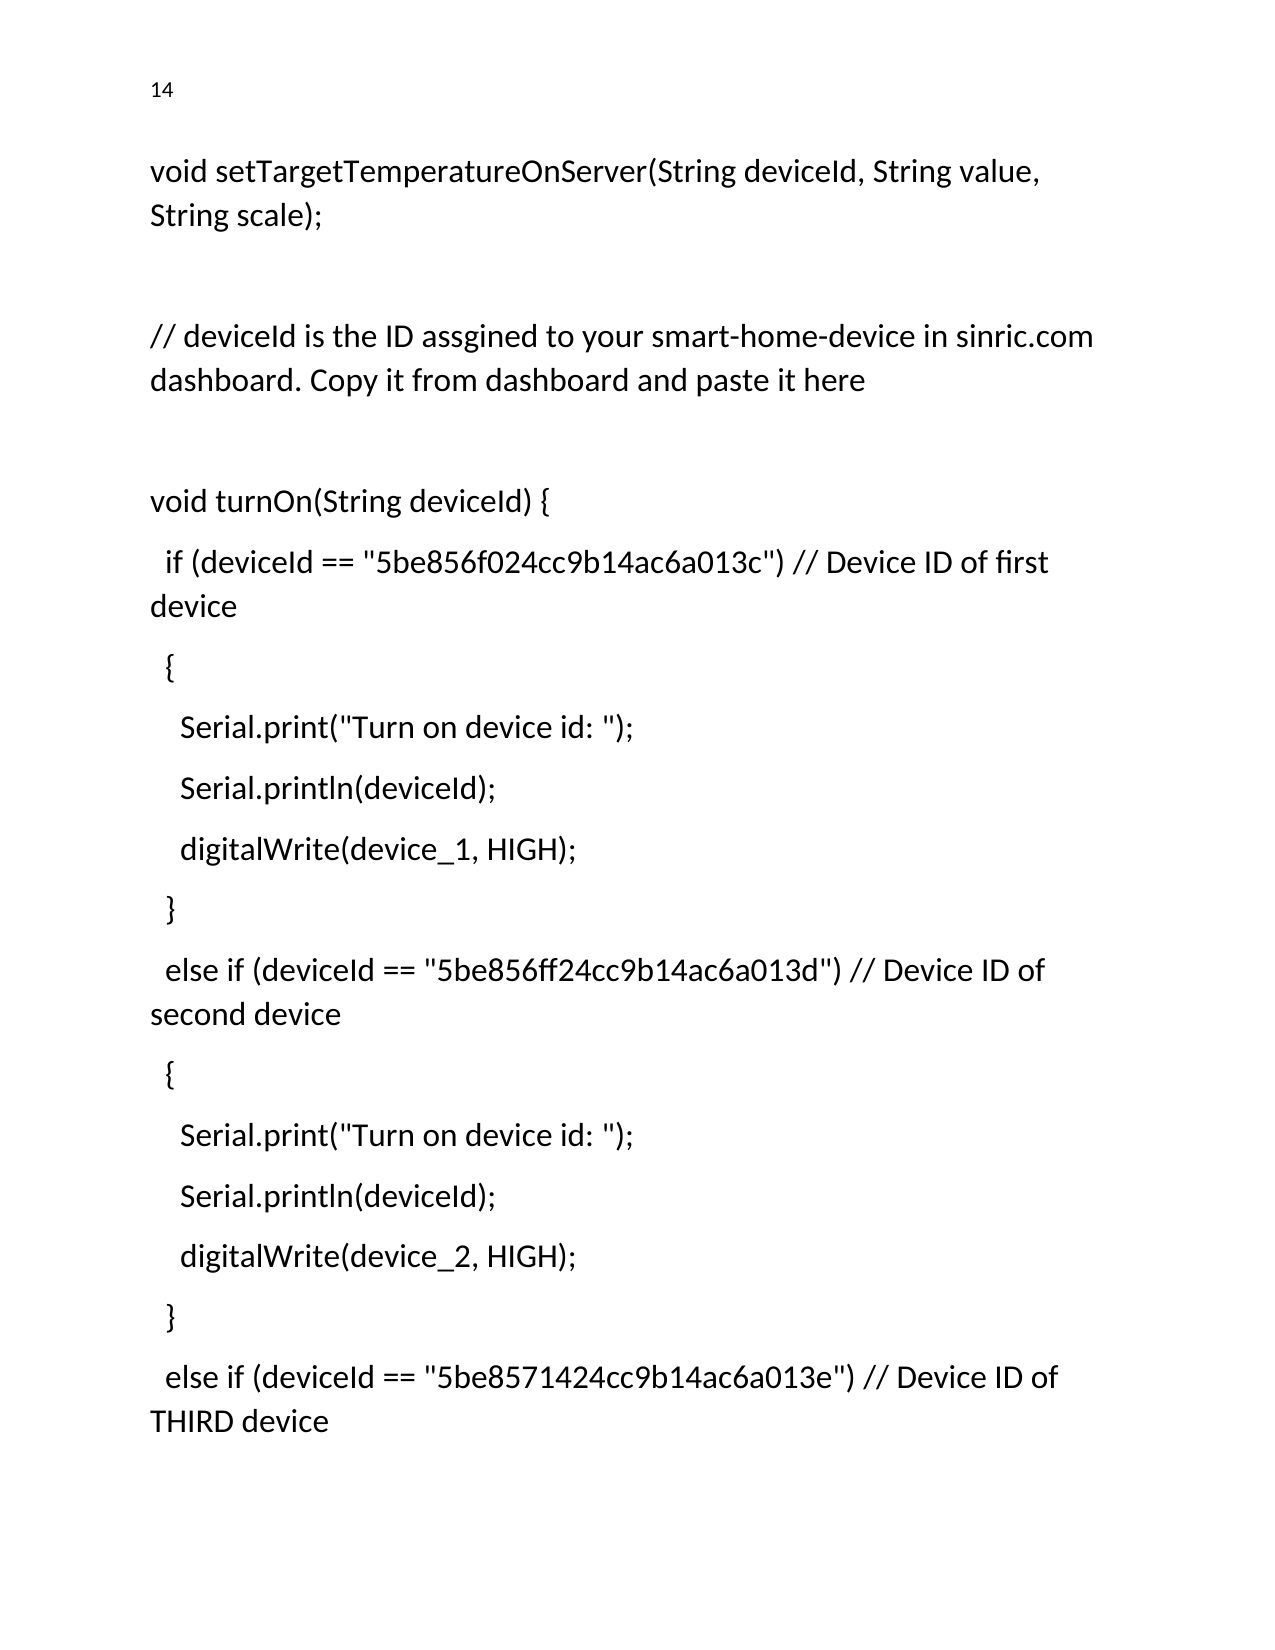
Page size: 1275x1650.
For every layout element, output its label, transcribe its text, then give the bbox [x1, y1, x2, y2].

text else if (deviceId == "5be856ff24cc9b14ac6a013d") // Device ID of second device [150, 949, 1125, 1033]
text Serial.print("Turn on device id: "); [150, 706, 1125, 747]
text digitalWrite(device_1, HIGH); [150, 827, 1125, 868]
text else if (deviceId == "5be8571424cc9b14ac6a013e") // Device ID of THIRD device [150, 1356, 1125, 1441]
text } [150, 1296, 1125, 1337]
text // deviceId is the ID assgined to your smart-home-device in sinric.com dashboard. Copy it from dashboard and paste it here [150, 315, 1125, 400]
text Serial.print("Turn on device id: "); [150, 1114, 1125, 1155]
text void setTargetTemperatureOnServer(String deviceId, String value, String scale); [150, 150, 1125, 235]
text if (deviceId == "5be856f024cc9b14ac6a013c") // Device ID of first device [150, 541, 1125, 626]
text Serial.println(deviceId); [150, 767, 1125, 808]
text Serial.println(deviceId); [150, 1174, 1125, 1215]
text } [150, 888, 1125, 929]
text { [150, 1053, 1125, 1094]
text { [150, 646, 1125, 686]
text digitalWrite(device_2, HIGH); [150, 1235, 1125, 1276]
text void turnOn(String deviceId) { [150, 480, 1125, 521]
